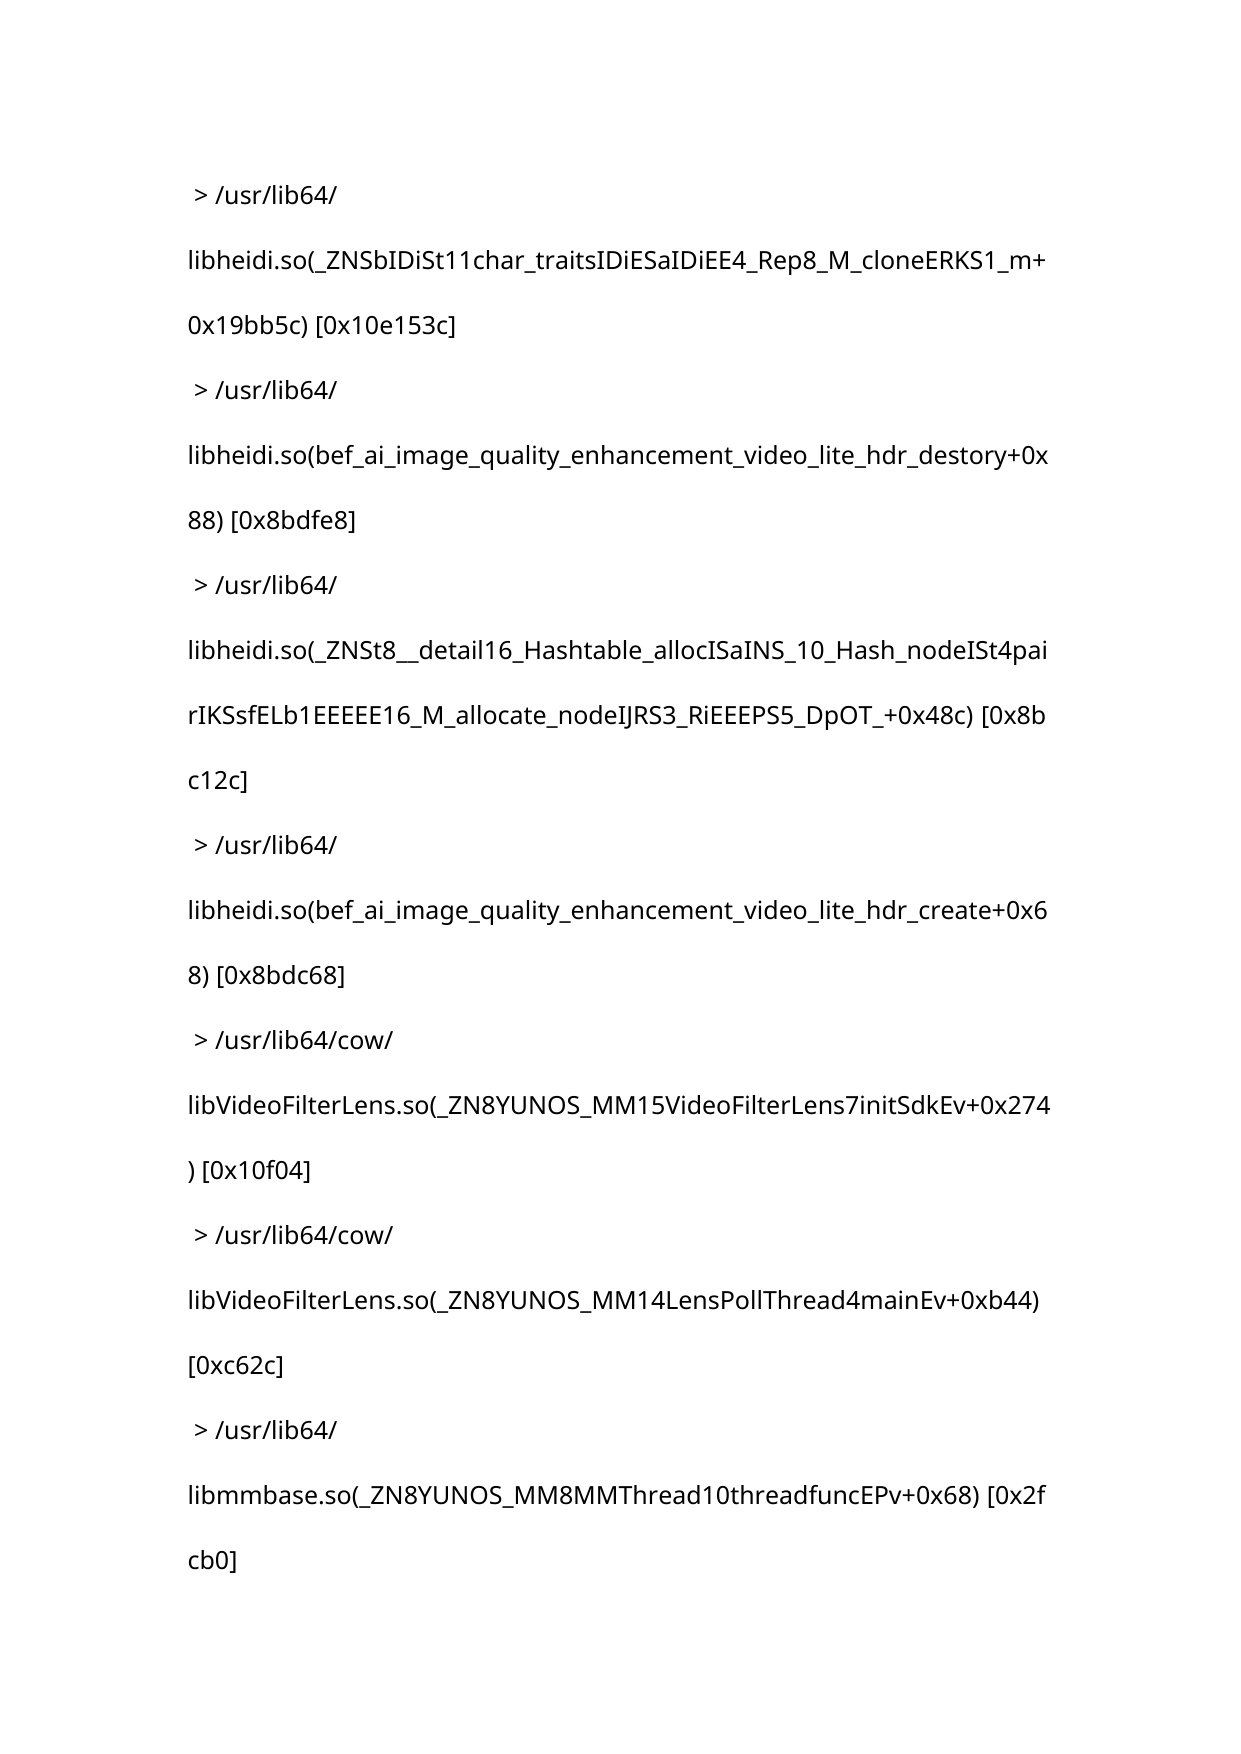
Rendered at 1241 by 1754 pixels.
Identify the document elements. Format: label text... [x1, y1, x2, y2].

text > /usr/lib64/libheidi.so(_ZNSbIDiSt11char_traitsIDiESaIDiEE4_Rep8_M_cloneERKS1_m+0x19bb5c) [0x10e153c] [187, 162, 1053, 357]
text > /usr/lib64/cow/libVideoFilterLens.so(_ZN8YUNOS_MM15VideoFilterLens7initSdkEv+0x274) [0x10f04] [187, 1007, 1053, 1202]
text > /usr/lib64/libheidi.so(bef_ai_image_quality_enhancement_video_lite_hdr_destory+0x88) [0x8bdfe8] [187, 357, 1053, 552]
text > /usr/lib64/libheidi.so(_ZNSt8__detail16_Hashtable_allocISaINS_10_Hash_nodeISt4pairIKSsfELb1EEEEE16_M_allocate_nodeIJRS3_RiEEEPS5_DpOT_+0x48c) [0x8bc12c] [187, 552, 1053, 812]
text > /usr/lib64/libheidi.so(bef_ai_image_quality_enhancement_video_lite_hdr_create+0x68) [0x8bdc68] [187, 812, 1053, 1007]
text > /usr/lib64/cow/libVideoFilterLens.so(_ZN8YUNOS_MM14LensPollThread4mainEv+0xb44) [0xc62c] [187, 1202, 1053, 1397]
text > /usr/lib64/libmmbase.so(_ZN8YUNOS_MM8MMThread10threadfuncEPv+0x68) [0x2fcb0] [187, 1397, 1053, 1592]
